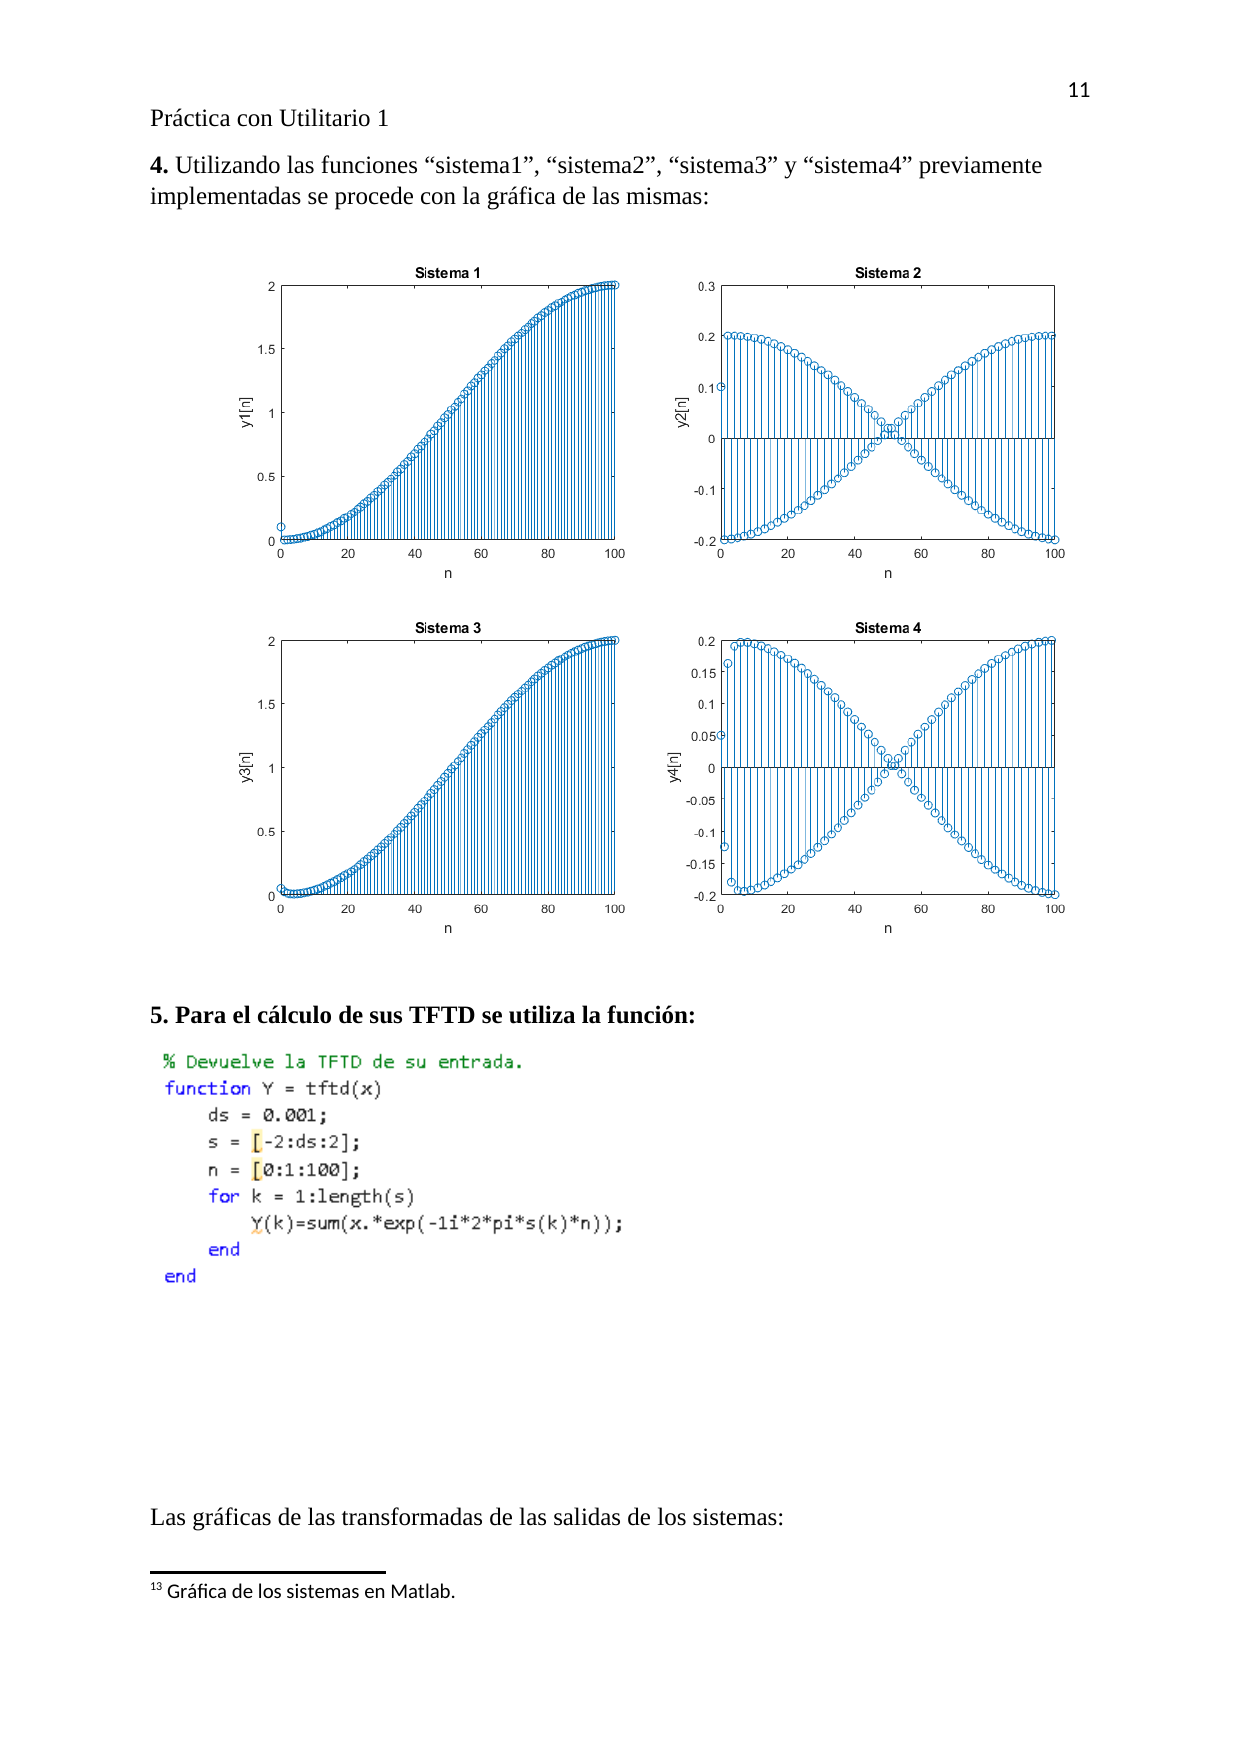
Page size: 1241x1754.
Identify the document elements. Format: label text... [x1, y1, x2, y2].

picture [150, 228, 1150, 977]
picture [150, 1048, 632, 1292]
subtitle 4. Utilizando las funciones “sistema1”, “sistema2”, “sistema3” y “sistema4” previamente implementadas se procede con la gráfica de las mismas: [150, 150, 1090, 210]
text Las gráficas de las transformadas de las salidas de los sistemas: [150, 1502, 1090, 1531]
subtitle 5. Para el cálculo de sus TFTD se utiliza la función: [150, 1001, 1090, 1029]
